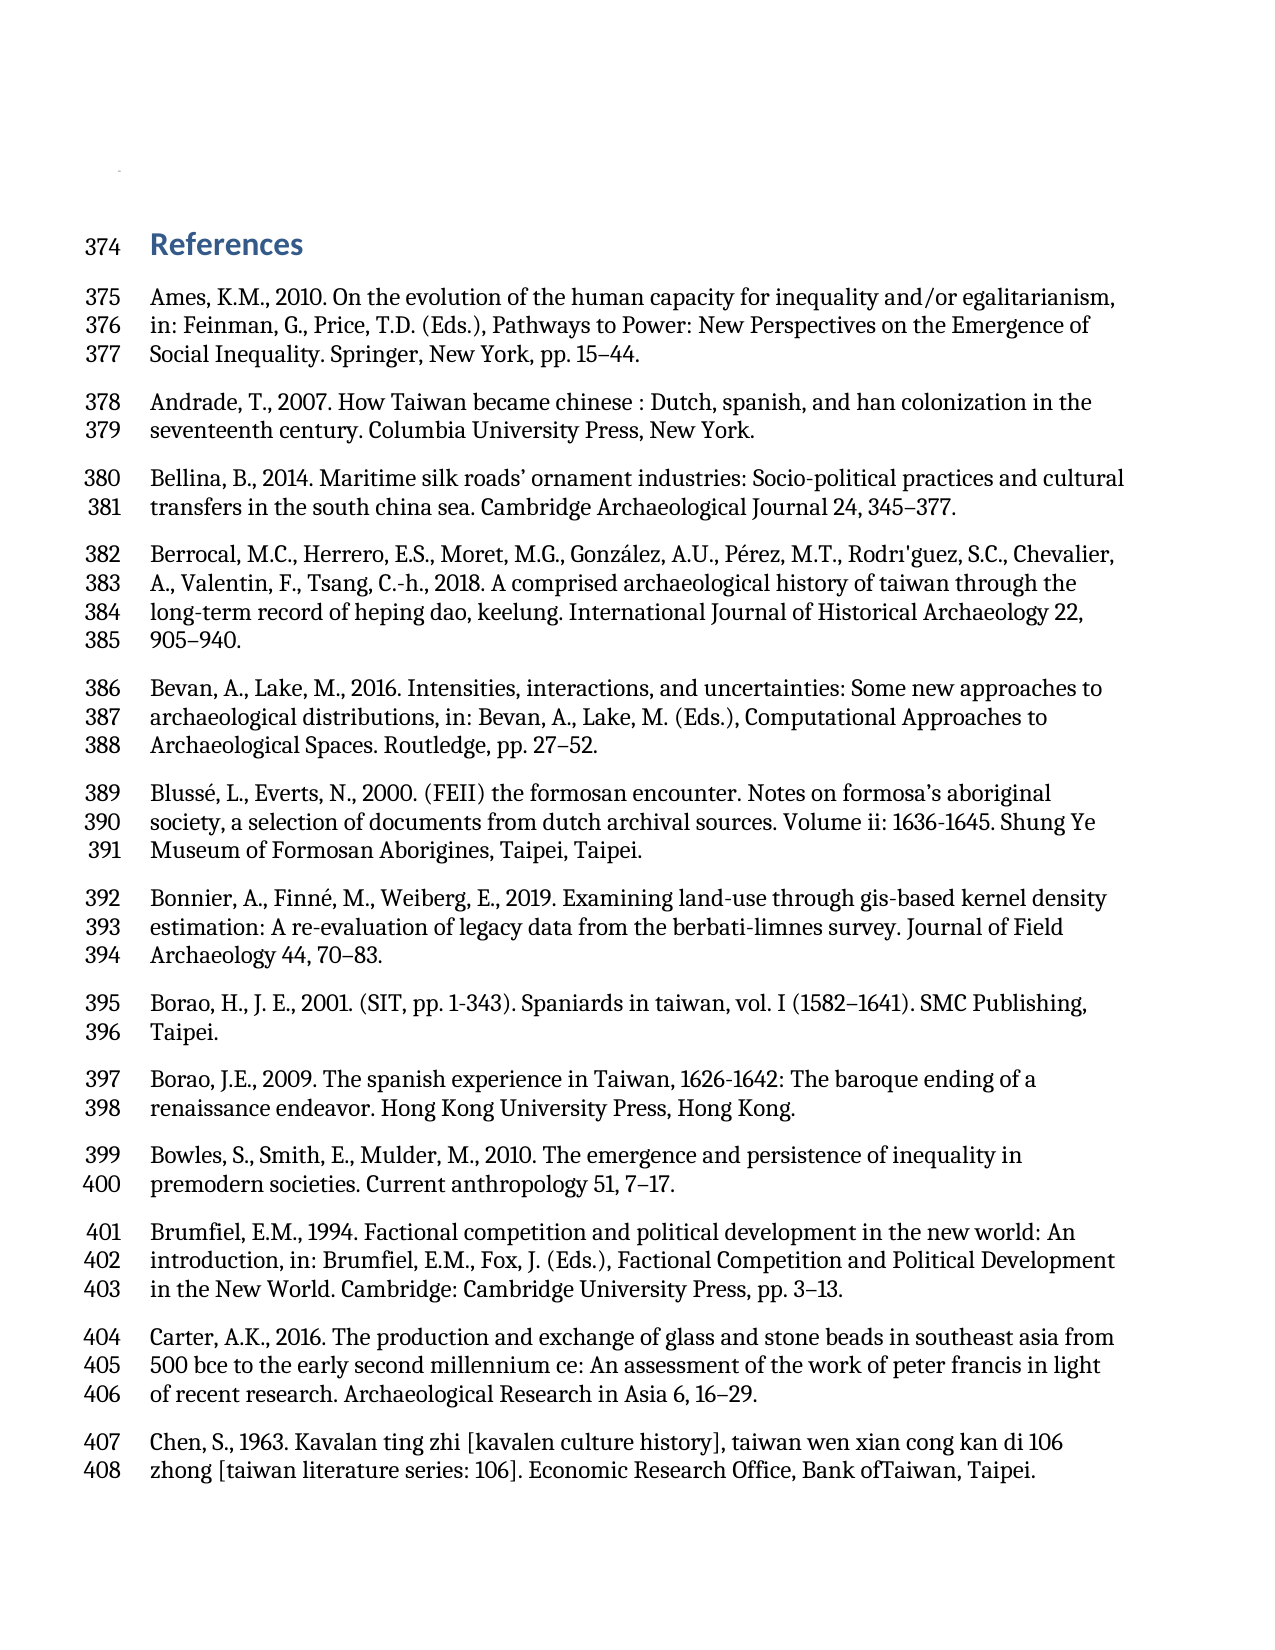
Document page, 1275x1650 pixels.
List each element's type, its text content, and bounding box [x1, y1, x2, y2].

text Bonnier, A., Finné, M., Weiberg, E., 2019. Examining land-use through gis-based kernel density estimation: A re-evaluation of legacy data from the berbati-limnes survey. Journal of Field Archaeology 44, 70–83. [150, 884, 1125, 970]
text Brumfiel, E.M., 1994. Factional competition and political development in the new world: An introduction, in: Brumfiel, E.M., Fox, J. (Eds.), Factional Competition and Political Development in the New World. Cambridge: Cambridge University Press, pp. 3–13. [150, 1217, 1125, 1304]
text Ames, K.M., 2010. On the evolution of the human capacity for inequality and/or egalitarianism, in: Feinman, G., Price, T.D. (Eds.), Pathways to Power: New Perspectives on the Emergence of Social Inequality. Springer, New York, pp. 15–44. [150, 282, 1125, 369]
text Berrocal, M.C., Herrero, E.S., Moret, M.G., González, A.U., Pérez, M.T., Rodrı'guez, S.C., Chevalier, A., Valentin, F., Tsang, C.-h., 2018. A comprised archaeological history of taiwan through the long-term record of heping dao, keelung. International Journal of Historical Archaeology 22, 905–940. [150, 540, 1125, 655]
text Andrade, T., 2007. How Taiwan became chinese : Dutch, spanish, and han colonization in the seventeenth century. Columbia University Press, New York. [150, 387, 1125, 445]
text Blussé, L., Everts, N., 2000. (FEII) the formosan encounter. Notes on formosa’s aboriginal society, a selection of documents from dutch archival sources. Volume ii: 1636-1645. Shung Ye Museum of Formosan Aborigines, Taipei, Taipei. [150, 779, 1125, 865]
text Chen, S., 1963. Kavalan ting zhi [kavalen culture history], taiwan wen xian cong kan di 106 zhong [taiwan literature series: 106]. Economic Research Office, Bank ofTaiwan, Taipei. [150, 1427, 1125, 1485]
text Bellina, B., 2014. Maritime silk roads’ ornament industries: Socio-political practices and cultural transfers in the south china sea. Cambridge Archaeological Journal 24, 345–377. [150, 464, 1125, 521]
text Borao, H., J. E., 2001. (SIT, pp. 1-343). Spaniards in taiwan, vol. I (1582–1641). SMC Publishing, Taipei. [150, 989, 1125, 1046]
text Bowles, S., Smith, E., Mulder, M., 2010. The emergence and persistence of inequality in premodern societies. Current anthropology 51, 7–17. [150, 1141, 1125, 1199]
text Bevan, A., Lake, M., 2016. Intensities, interactions, and uncertainties: Some new approaches to archaeological distributions, in: Bevan, A., Lake, M. (Eds.), Computational Approaches to Archaeological Spaces. Routledge, pp. 27–52. [150, 674, 1125, 760]
text Borao, J.E., 2009. The spanish experience in Taiwan, 1626-1642: The baroque ending of a renaissance endeavor. Hong Kong University Press, Hong Kong. [150, 1065, 1125, 1122]
text Carter, A.K., 2016. The production and exchange of glass and stone beads in southeast asia from 500 bce to the early second millennium ce: An assessment of the work of peter francis in light of recent research. Archaeological Research in Asia 6, 16–29. [150, 1322, 1125, 1409]
subtitle References [150, 223, 1125, 264]
